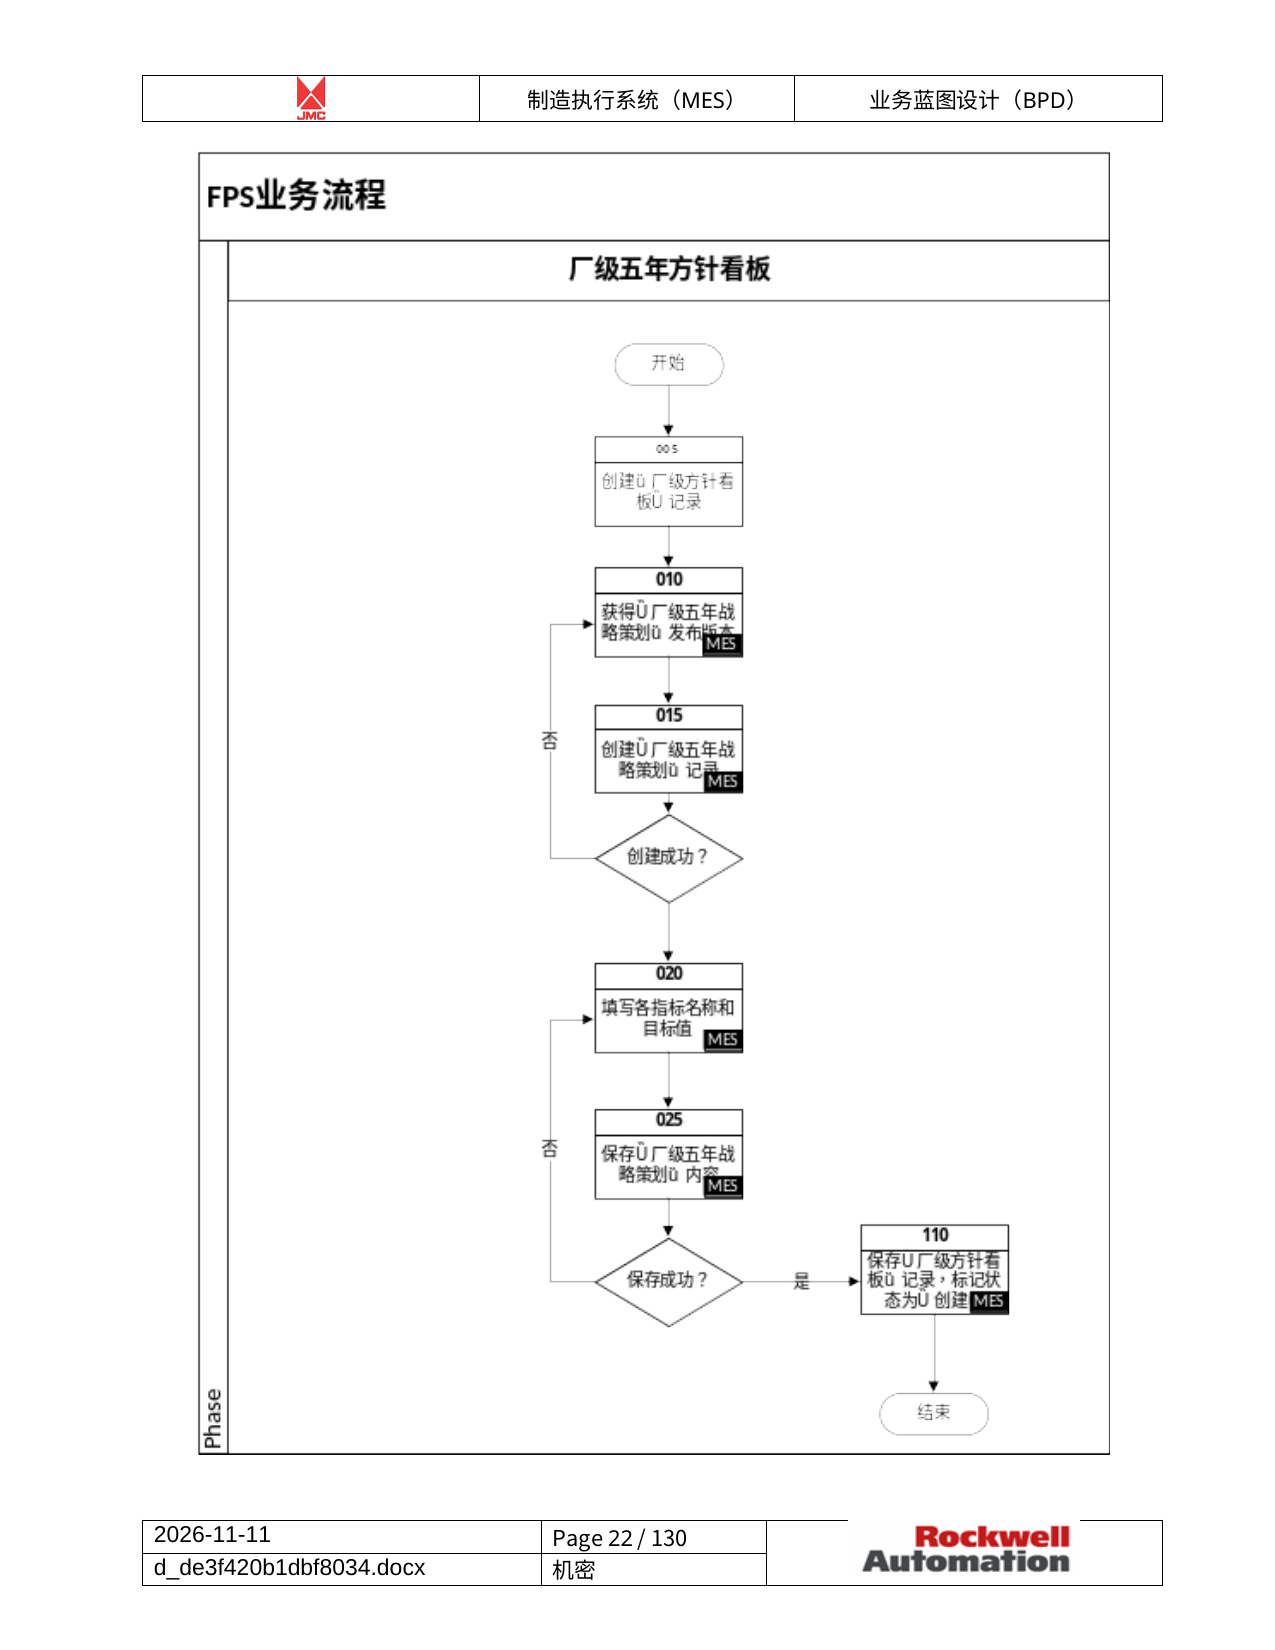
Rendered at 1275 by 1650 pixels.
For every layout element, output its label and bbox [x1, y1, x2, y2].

picture [296, 76, 326, 121]
picture [847, 1520, 1080, 1577]
